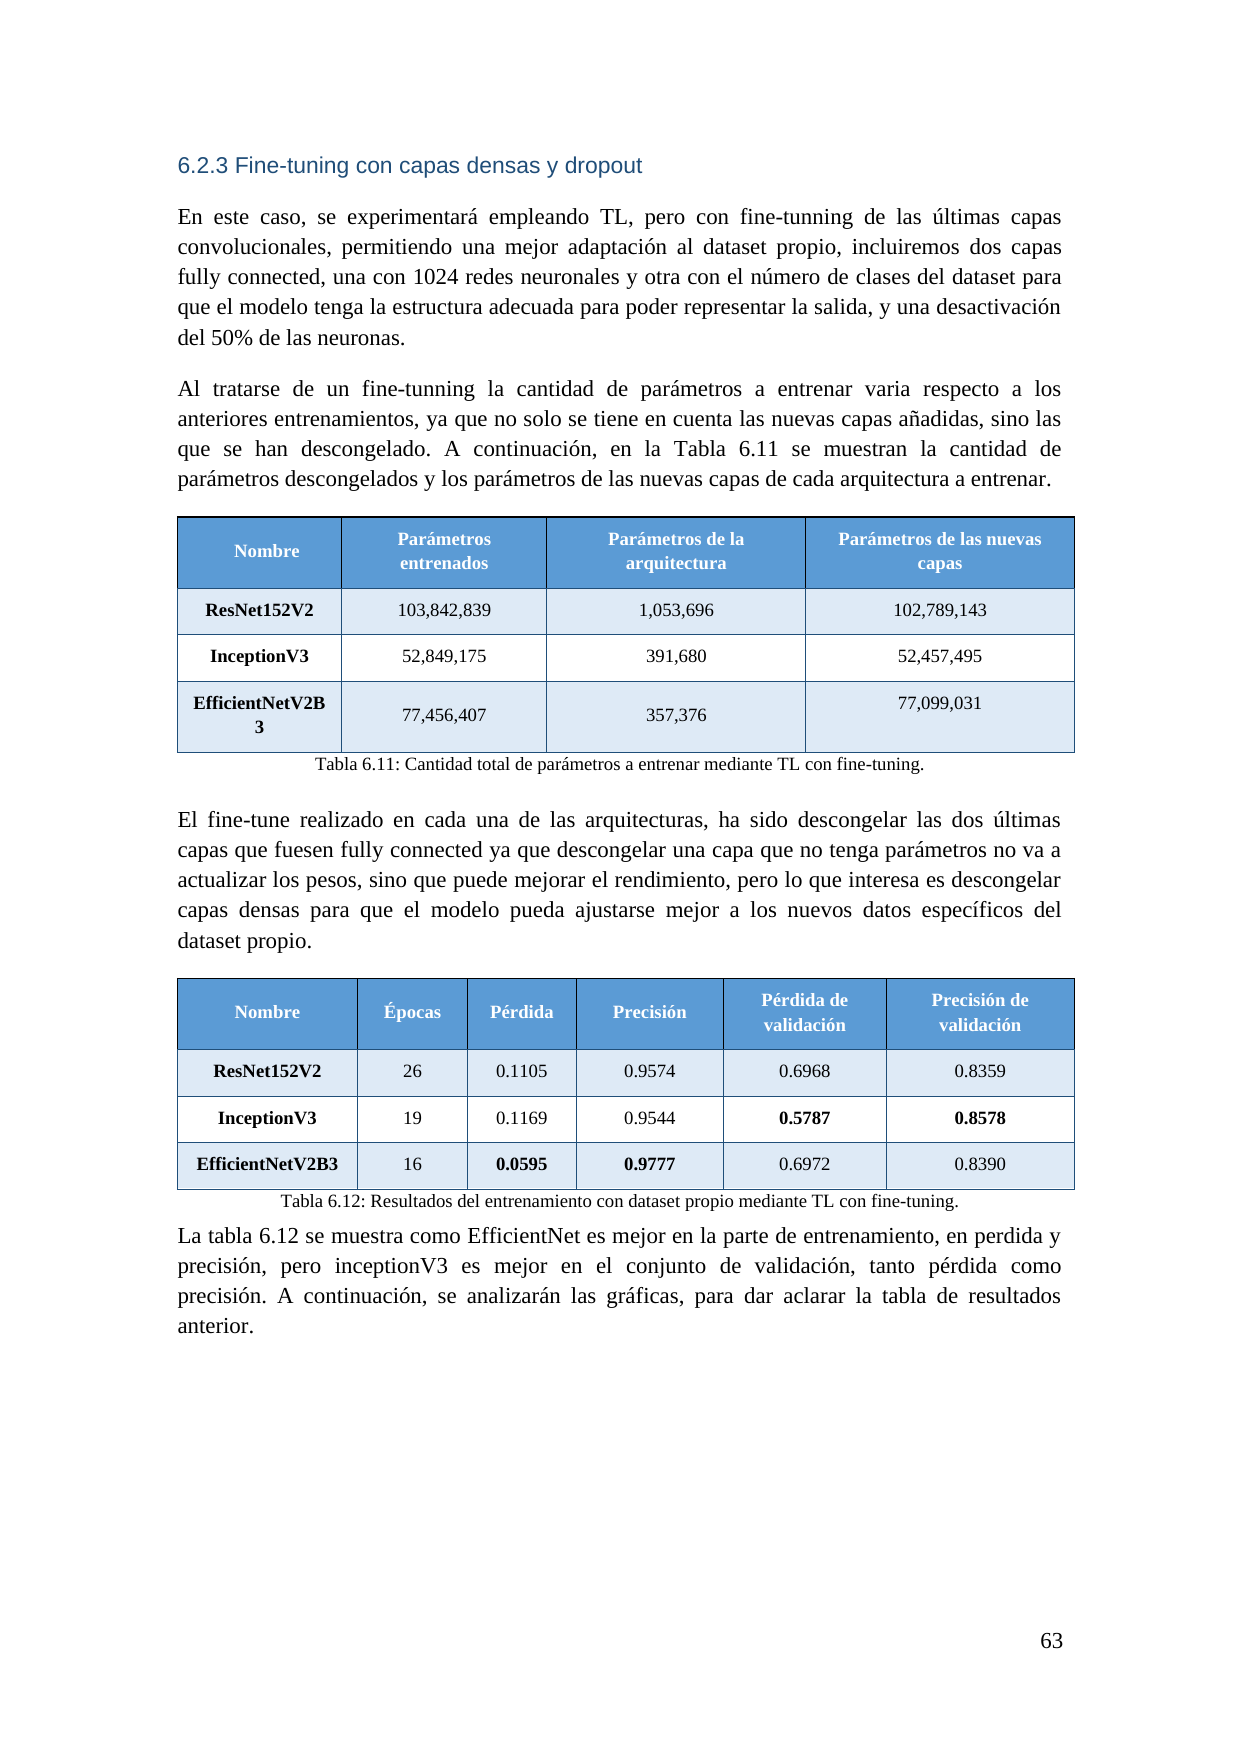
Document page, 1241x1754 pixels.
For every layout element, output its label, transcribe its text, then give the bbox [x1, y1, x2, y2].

table_cell 26 [358, 1050, 467, 1096]
table_cell 0.9544 [577, 1097, 723, 1142]
table_cell 0.5787 [724, 1097, 886, 1142]
table_cell 0.8578 [887, 1097, 1074, 1142]
subtitle 6.2.3 Fine-tuning con capas densas y dropout [177, 152, 1063, 178]
table_cell 357,376 [547, 682, 805, 752]
text Al tratarse de un fine-tunning la cantidad de parámetros a entrenar varia respecto a los anteriores entrenamientos, ya que no solo se tiene en cuenta las nuevas capas añadidas, sino las que se han descongelado. A continuación, en la Tabla 6.11 se muestran la cantidad de parámetros descongelados y los parámetros de las nuevas capas de cada arquitectura a entrenar. [177, 375, 1063, 492]
text En este caso, se experimentará empleando TL, pero con fine-tunning de las últimas capas convolucionales, permitiendo una mejor adaptación al dataset propio, incluiremos dos capas fully connected, una con 1024 redes neuronales y otra con el número de clases del dataset para que el modelo tenga la estructura adecuada para poder representar la salida, y una desactivación del 50% de las neuronas. [177, 203, 1063, 350]
table_cell 391,680 [547, 635, 805, 681]
text Tabla 6.12: Resultados del entrenamiento con dataset propio mediante TL con fine-tuning. [177, 1190, 1063, 1211]
table_header Nombre [178, 518, 341, 588]
table_cell 0.1169 [468, 1097, 576, 1142]
table_cell 0.8359 [887, 1050, 1074, 1096]
table_cell 0.9777 [577, 1143, 723, 1188]
table_cell 0.9574 [577, 1050, 723, 1096]
table_cell 0.8390 [887, 1143, 1074, 1188]
table_cell ResNet152V2 [178, 589, 341, 634]
table_cell 52,849,175 [342, 635, 546, 681]
text La tabla 6.12 se muestra como EfficientNet es mejor en la parte de entrenamiento, en perdida y precisión, pero inceptionV3 es mejor en el conjunto de validación, tanto pérdida como precisión. A continuación, se analizarán las gráficas, para dar aclarar la tabla de resultados anterior. [177, 1222, 1063, 1339]
table_header Épocas [358, 979, 467, 1049]
table_cell 77,456,407 [342, 682, 546, 752]
text Tabla 6.11: Cantidad total de parámetros a entrenar mediante TL con fine-tuning. [177, 753, 1063, 774]
table_cell 102,789,143 [806, 589, 1074, 634]
table_cell 0.6972 [724, 1143, 886, 1188]
table_cell 0.6968 [724, 1050, 886, 1096]
table_header Parámetros entrenados [342, 518, 546, 588]
table_header Pérdida [468, 979, 576, 1049]
table_cell ResNet152V2 [178, 1050, 357, 1096]
table_cell 77,099,031 [806, 682, 1074, 752]
table_header Parámetros de las nuevas capas [806, 518, 1074, 588]
table_cell EfficientNetV2B3 [178, 682, 341, 752]
table_cell 103,842,839 [342, 589, 546, 634]
table_cell 1,053,696 [547, 589, 805, 634]
table_cell 0.0595 [468, 1143, 576, 1188]
table_cell InceptionV3 [178, 1097, 357, 1142]
table_cell 52,457,495 [806, 635, 1074, 681]
table_cell EfficientNetV2B3 [178, 1143, 357, 1188]
table_cell 0.1105 [468, 1050, 576, 1096]
table_cell 19 [358, 1097, 467, 1142]
table_header Nombre [178, 979, 357, 1049]
table_header Parámetros de la arquitectura [547, 518, 805, 588]
table_header Precisión de validación [887, 979, 1074, 1049]
table_header Precisión [577, 979, 723, 1049]
table_cell InceptionV3 [178, 635, 341, 681]
text El fine-tune realizado en cada una de las arquitecturas, ha sido descongelar las dos últimas capas que fuesen fully connected ya que descongelar una capa que no tenga parámetros no va a actualizar los pesos, sino que puede mejorar el rendimiento, pero lo que interesa es descongelar capas densas para que el modelo pueda ajustarse mejor a los nuevos datos específicos del dataset propio. [177, 806, 1063, 953]
table_cell 16 [358, 1143, 467, 1188]
table_header Pérdida de validación [724, 979, 886, 1049]
